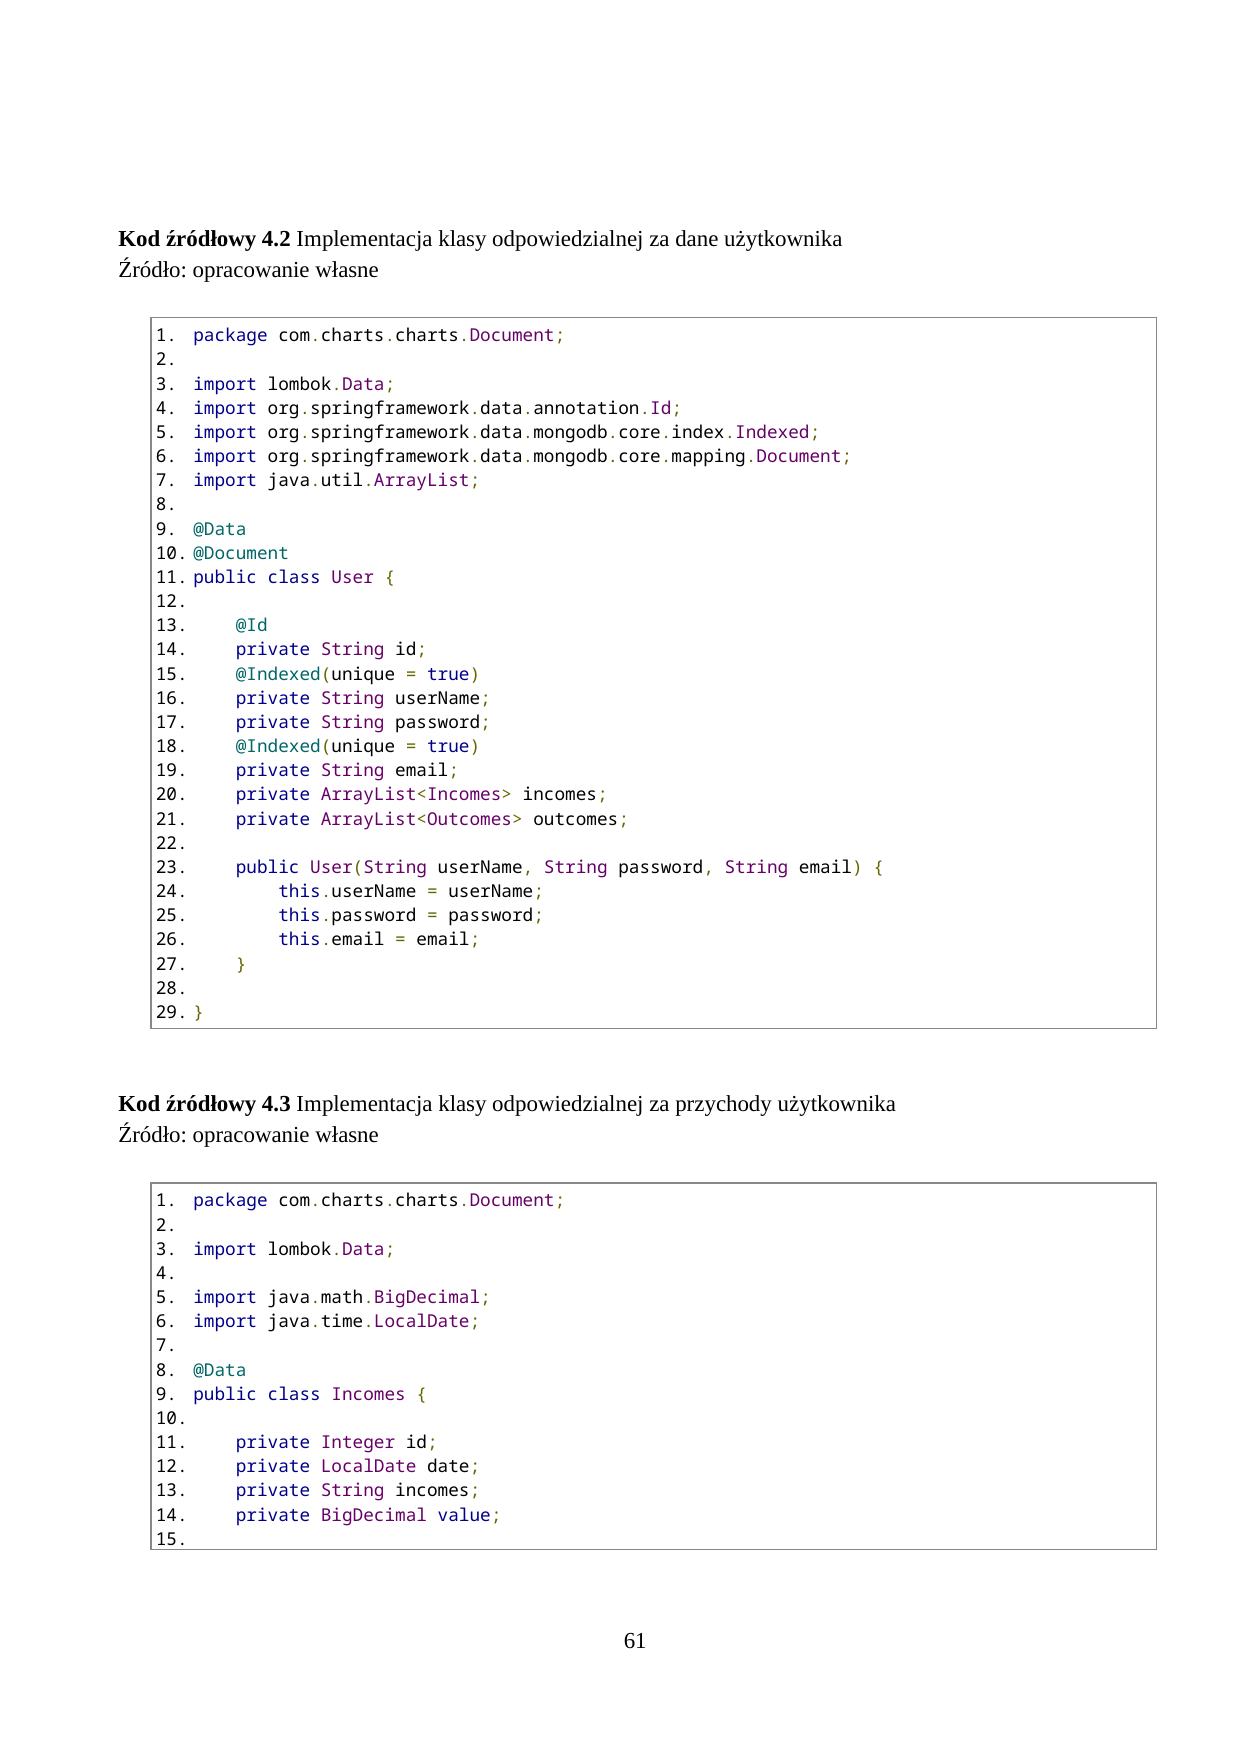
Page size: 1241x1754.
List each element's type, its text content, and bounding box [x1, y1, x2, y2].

list private ArrayList<Incomes> incomes; [152, 776, 1156, 800]
list package com.charts.charts.Document; [152, 318, 1156, 347]
list import lombok.Data; [152, 365, 1156, 389]
list import org.springframework.data.mongodb.core.mapping.Document; [152, 438, 1156, 462]
list @Id [152, 607, 1156, 631]
list import java.math.BigDecimal; [152, 1279, 1156, 1303]
list public class User { [152, 558, 1156, 588]
list @Data [152, 510, 1156, 534]
list } [152, 993, 1156, 1028]
list private String id; [152, 631, 1156, 655]
list this.email = email; [152, 921, 1156, 945]
list import java.time.LocalDate; [152, 1303, 1156, 1333]
list private String email; [152, 752, 1156, 776]
list @Indexed(unique = true) [152, 728, 1156, 752]
list import org.springframework.data.mongodb.core.index.Indexed; [152, 413, 1156, 438]
list private String password; [152, 703, 1156, 728]
list @Document [152, 534, 1156, 558]
list import java.util.ArrayList; [152, 462, 1156, 492]
text Kod źródłowy 4.3 Implementacja klasy odpowiedzialnej za przychody użytkownika [118, 1090, 1152, 1116]
list @Data [152, 1351, 1156, 1376]
list private LocalDate date; [152, 1448, 1156, 1472]
list private String incomes; [152, 1472, 1156, 1496]
list package com.charts.charts.Document; [152, 1184, 1156, 1212]
list this.userName = userName; [152, 873, 1156, 897]
list } [152, 945, 1156, 975]
list import lombok.Data; [152, 1231, 1156, 1260]
list private String userName; [152, 679, 1156, 703]
list @Indexed(unique = true) [152, 655, 1156, 679]
list private ArrayList<Outcomes> outcomes; [152, 800, 1156, 830]
text Źródło: opracowanie własne [118, 256, 1152, 282]
list this.password = password; [152, 897, 1156, 921]
list import org.springframework.data.annotation.Id; [152, 389, 1156, 413]
list public User(String userName, String password, String email) { [152, 848, 1156, 873]
list public class Incomes { [152, 1376, 1156, 1405]
list private Integer id; [152, 1424, 1156, 1448]
list private BigDecimal value; [152, 1496, 1156, 1526]
text Kod źródłowy 4.2 Implementacja klasy odpowiedzialnej za dane użytkownika [118, 224, 1152, 251]
text Źródło: opracowanie własne [118, 1121, 1152, 1148]
